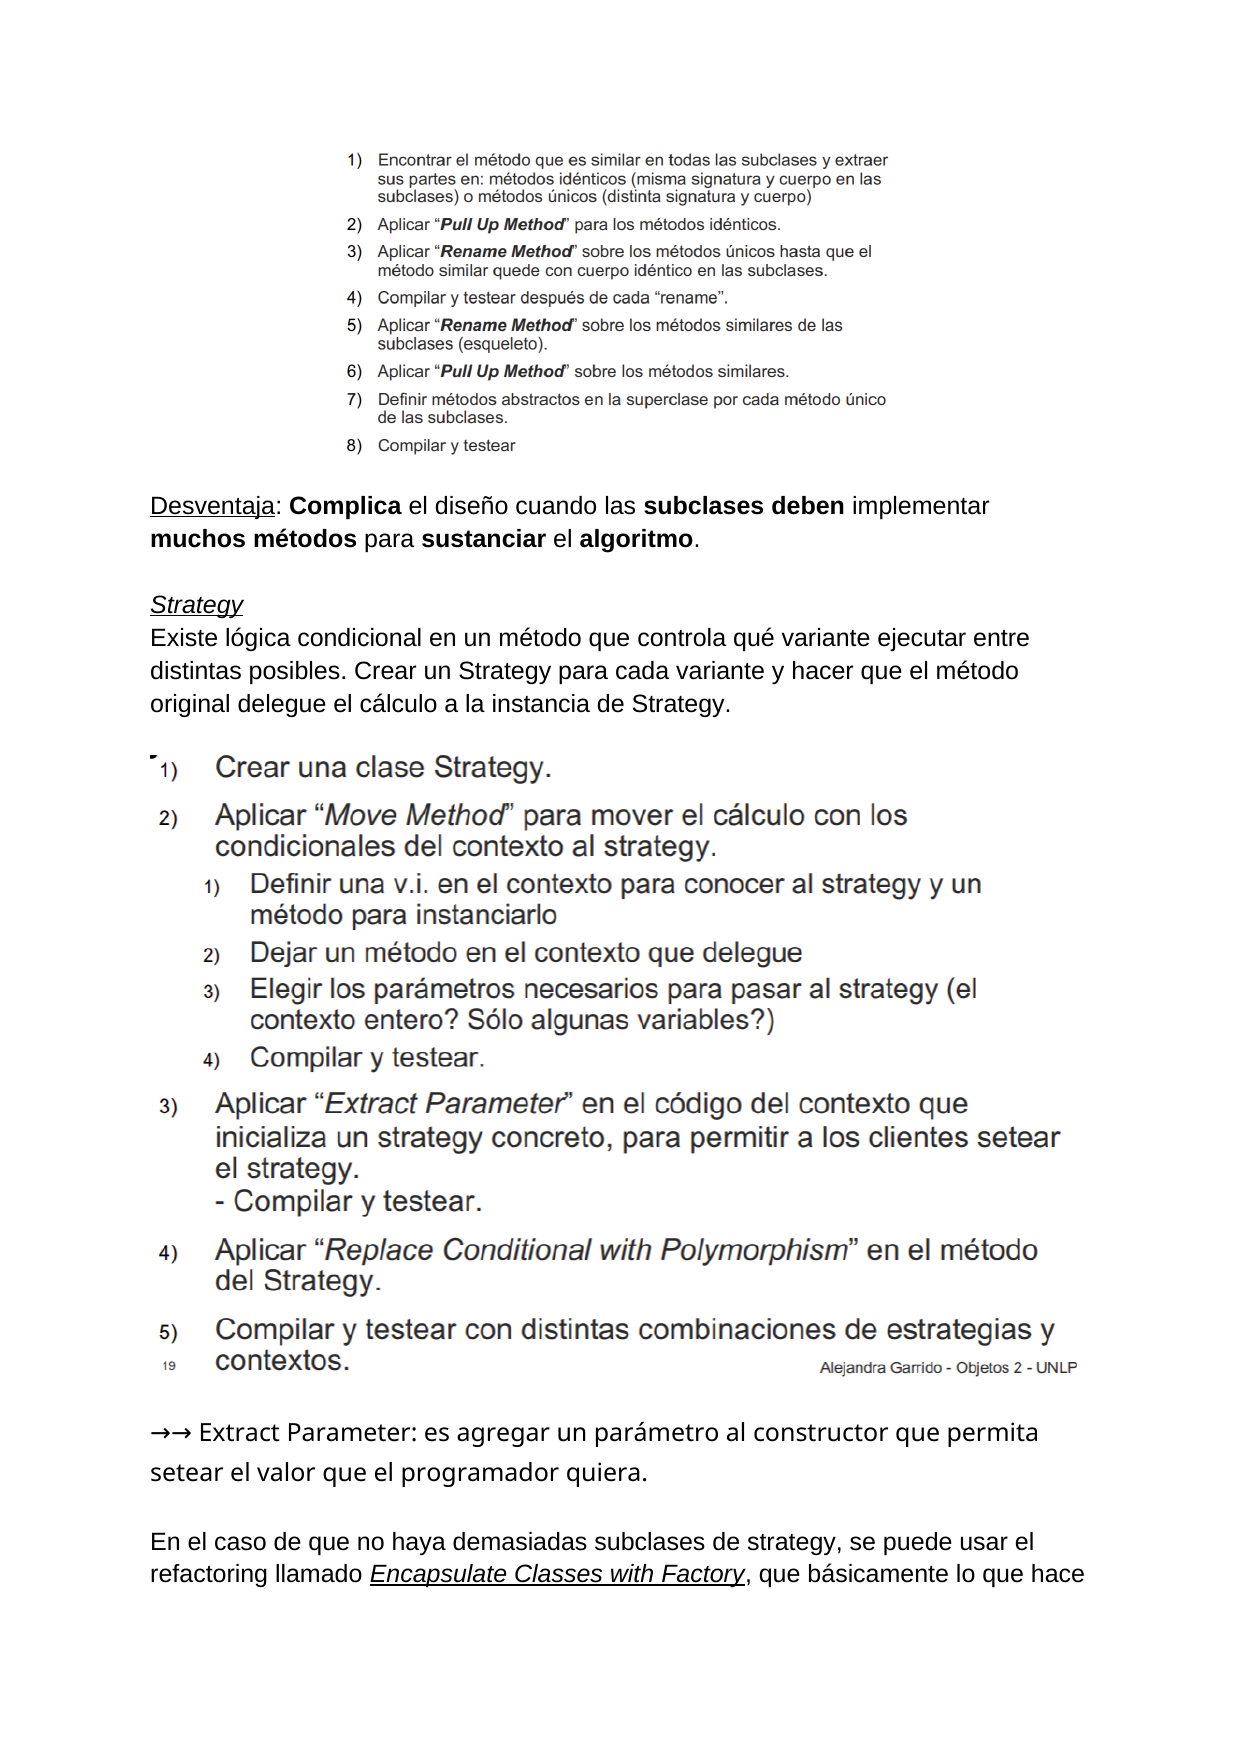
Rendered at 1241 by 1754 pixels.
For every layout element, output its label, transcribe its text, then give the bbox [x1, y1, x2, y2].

picture [150, 755, 1091, 1379]
text →→ Extract Parameter: es agregar un parámetro al constructor que permita setear el valor que el programador quiera. [150, 1415, 1090, 1488]
picture [343, 150, 897, 455]
text Strategy [150, 590, 1090, 619]
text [150, 1526, 1090, 1588]
text Desventaja: Complica el diseño cuando las subclases deben implementar muchos métodos para sustanciar el algoritmo. [150, 491, 1090, 553]
text Existe lógica condicional en un método que controla qué variante ejecutar entre distintas posibles. Crear un Strategy para cada variante y hacer que el método original delegue el cálculo a la instancia de Strategy. [150, 623, 1090, 718]
